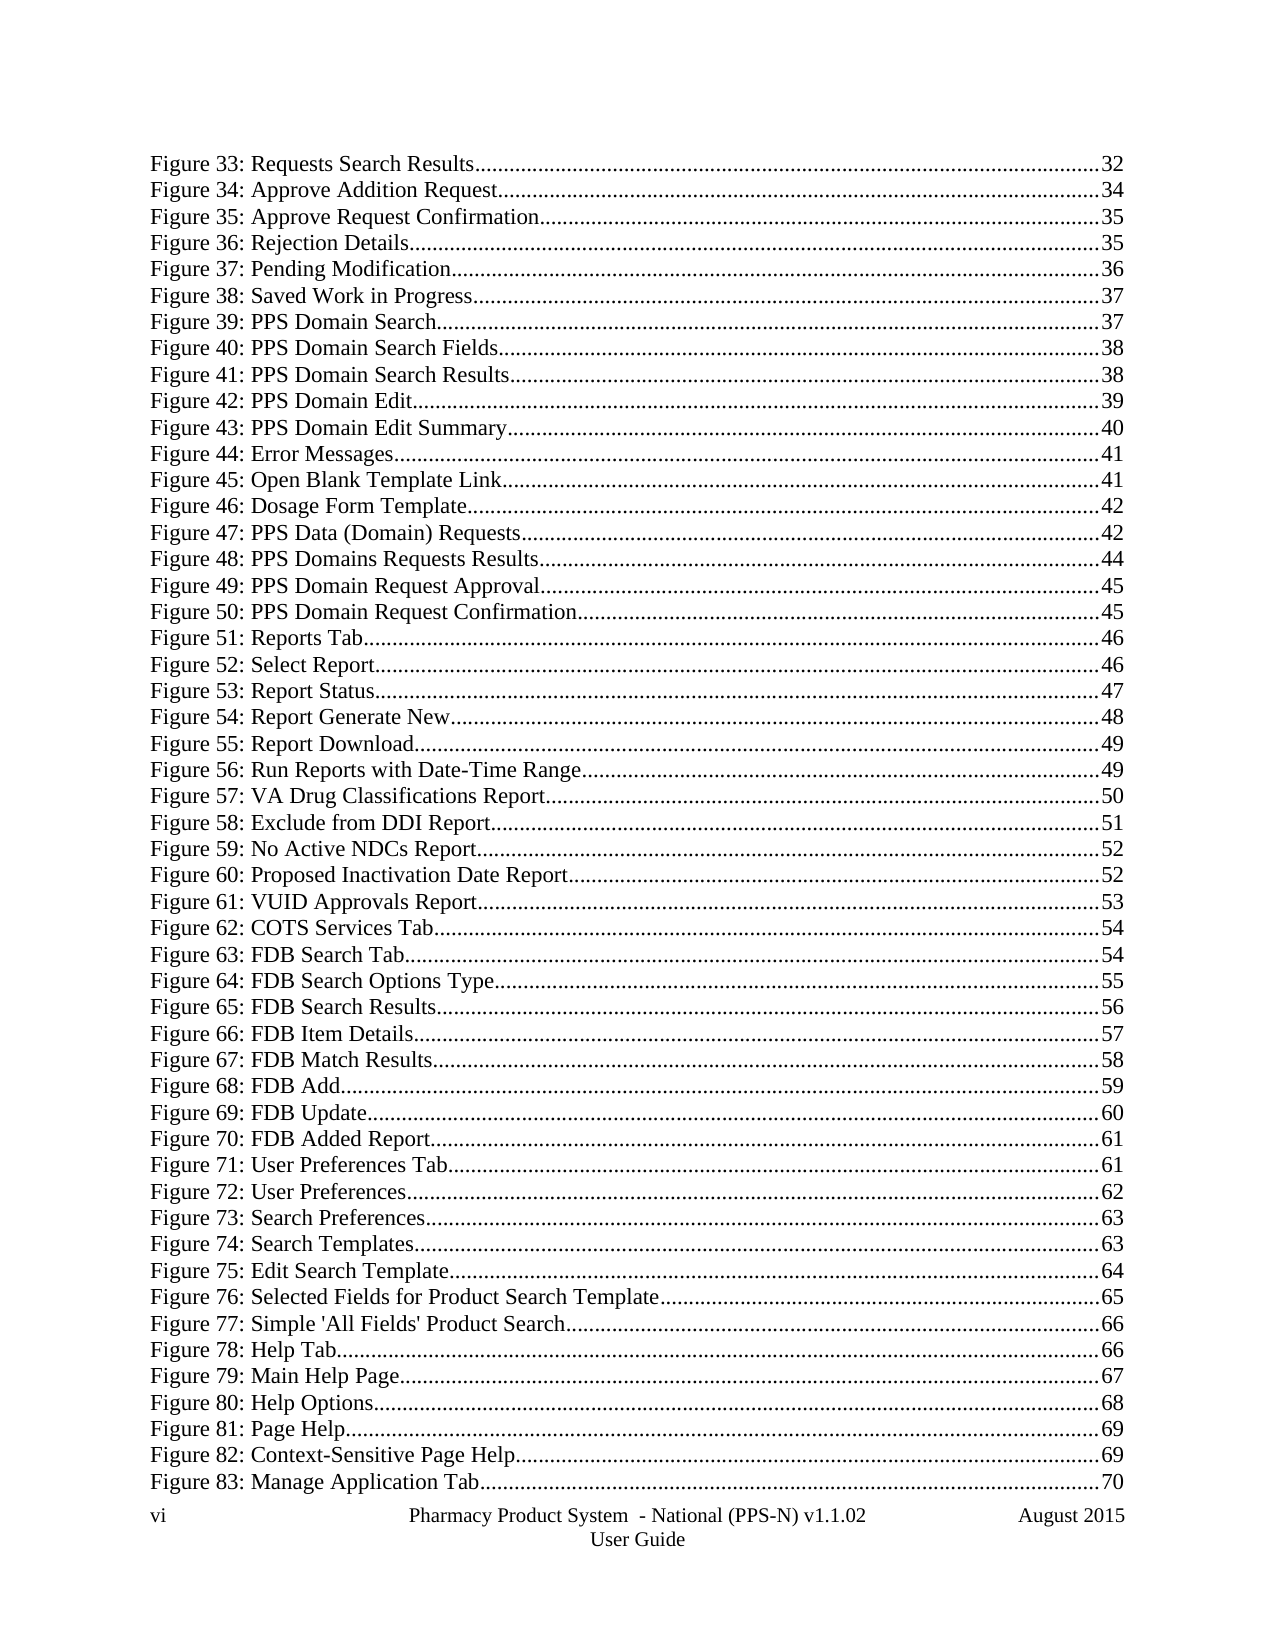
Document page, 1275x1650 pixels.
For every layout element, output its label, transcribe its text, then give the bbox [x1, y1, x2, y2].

text Figure 82: Context-Sensitive Page Help 69 [150, 1441, 1125, 1468]
text Figure 55: Report Download 49 [150, 730, 1125, 756]
text Figure 44: Error Messages 41 [150, 440, 1125, 466]
text Figure 34: Approve Addition Request 34 [150, 176, 1125, 203]
text Figure 50: PPS Domain Request Confirmation 45 [150, 598, 1125, 624]
text Figure 61: VUID Approvals Report 53 [150, 888, 1125, 914]
text Figure 67: FDB Match Results 58 [150, 1046, 1125, 1072]
text Figure 64: FDB Search Options Type 55 [150, 967, 1125, 993]
text Figure 41: PPS Domain Search Results 38 [150, 361, 1125, 387]
text Figure 43: PPS Domain Edit Summary 40 [150, 413, 1125, 440]
text Figure 59: No Active NDCs Report 52 [150, 835, 1125, 862]
text Figure 65: FDB Search Results 56 [150, 993, 1125, 1020]
text Figure 51: Reports Tab 46 [150, 624, 1125, 651]
text Figure 49: PPS Domain Request Approval 45 [150, 572, 1125, 598]
text Figure 54: Report Generate New 48 [150, 703, 1125, 730]
text Figure 47: PPS Data (Domain) Requests 42 [150, 519, 1125, 545]
text Figure 68: FDB Add 59 [150, 1072, 1125, 1099]
text Figure 39: PPS Domain Search 37 [150, 308, 1125, 334]
text Figure 52: Select Report 46 [150, 651, 1125, 677]
text Figure 42: PPS Domain Edit 39 [150, 387, 1125, 413]
text Figure 72: User Preferences 62 [150, 1178, 1125, 1204]
text Figure 80: Help Options 68 [150, 1389, 1125, 1415]
text Figure 79: Main Help Page 67 [150, 1362, 1125, 1389]
text Figure 78: Help Tab 66 [150, 1336, 1125, 1362]
text Figure 73: Search Preferences 63 [150, 1204, 1125, 1231]
text Figure 46: Dosage Form Template 42 [150, 493, 1125, 519]
text Figure 66: FDB Item Details 57 [150, 1020, 1125, 1046]
text Figure 63: FDB Search Tab 54 [150, 941, 1125, 967]
text Figure 62: COTS Services Tab 54 [150, 914, 1125, 941]
text Figure 71: User Preferences Tab 61 [150, 1151, 1125, 1178]
text Figure 77: Simple 'All Fields' Product Search 66 [150, 1309, 1125, 1336]
text Figure 48: PPS Domains Requests Results 44 [150, 545, 1125, 572]
text Figure 74: Search Templates 63 [150, 1231, 1125, 1257]
text Figure 83: Manage Application Tab 70 [150, 1468, 1125, 1494]
text Figure 70: FDB Added Report 61 [150, 1125, 1125, 1151]
text Figure 57: VA Drug Classifications Report 50 [150, 782, 1125, 809]
text Figure 75: Edit Search Template 64 [150, 1257, 1125, 1283]
text Figure 40: PPS Domain Search Fields 38 [150, 334, 1125, 361]
text Figure 38: Saved Work in Progress 37 [150, 282, 1125, 308]
text Figure 36: Rejection Details 35 [150, 229, 1125, 255]
text Figure 76: Selected Fields for Product Search Template 65 [150, 1283, 1125, 1309]
text Figure 53: Report Status 47 [150, 677, 1125, 703]
text Figure 33: Requests Search Results 32 [150, 150, 1125, 176]
text Figure 60: Proposed Inactivation Date Report 52 [150, 862, 1125, 888]
text Figure 45: Open Blank Template Link 41 [150, 466, 1125, 493]
text Figure 58: Exclude from DDI Report 51 [150, 809, 1125, 835]
text Figure 81: Page Help 69 [150, 1415, 1125, 1441]
text Figure 37: Pending Modification 36 [150, 255, 1125, 282]
text Figure 69: FDB Update 60 [150, 1099, 1125, 1125]
text Figure 35: Approve Request Confirmation 35 [150, 203, 1125, 229]
text Figure 56: Run Reports with Date-Time Range 49 [150, 756, 1125, 782]
